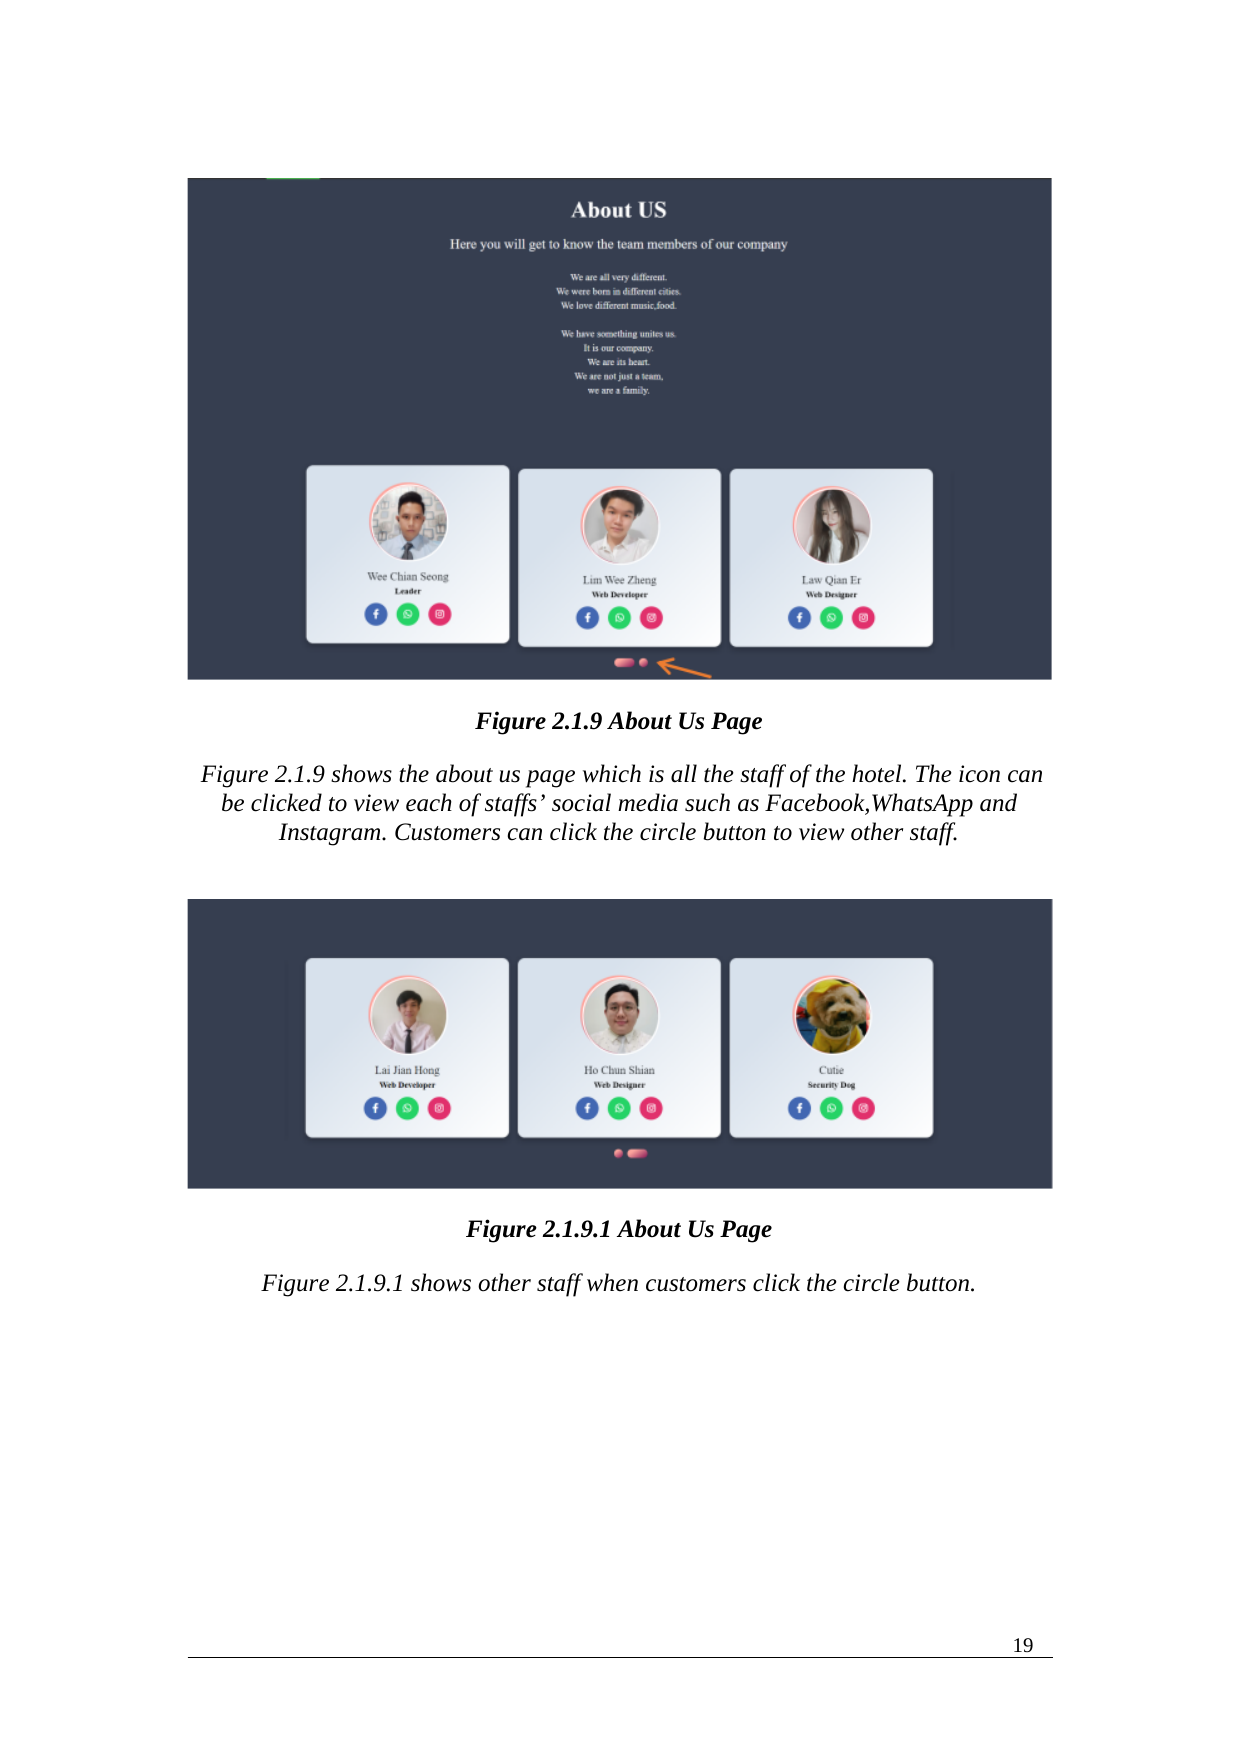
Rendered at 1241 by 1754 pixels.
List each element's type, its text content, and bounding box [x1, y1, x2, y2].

text Figure 2.1.9.1 About Us Page [187, 1214, 1053, 1243]
text Figure 2.1.9 About Us Page [187, 706, 1053, 734]
picture [187, 178, 1053, 681]
text Figure 2.1.9.1 shows other staff when customers click the circle button. [187, 1268, 1053, 1297]
picture [187, 899, 1053, 1190]
text Figure 2.1.9 shows the about us page which is all the staff of the hotel. The icon can be clicked to view each of staffs’ social media such as Facebook,WhatsApp and Instagram. Customers can click the circle button to view other staff. [187, 759, 1053, 846]
